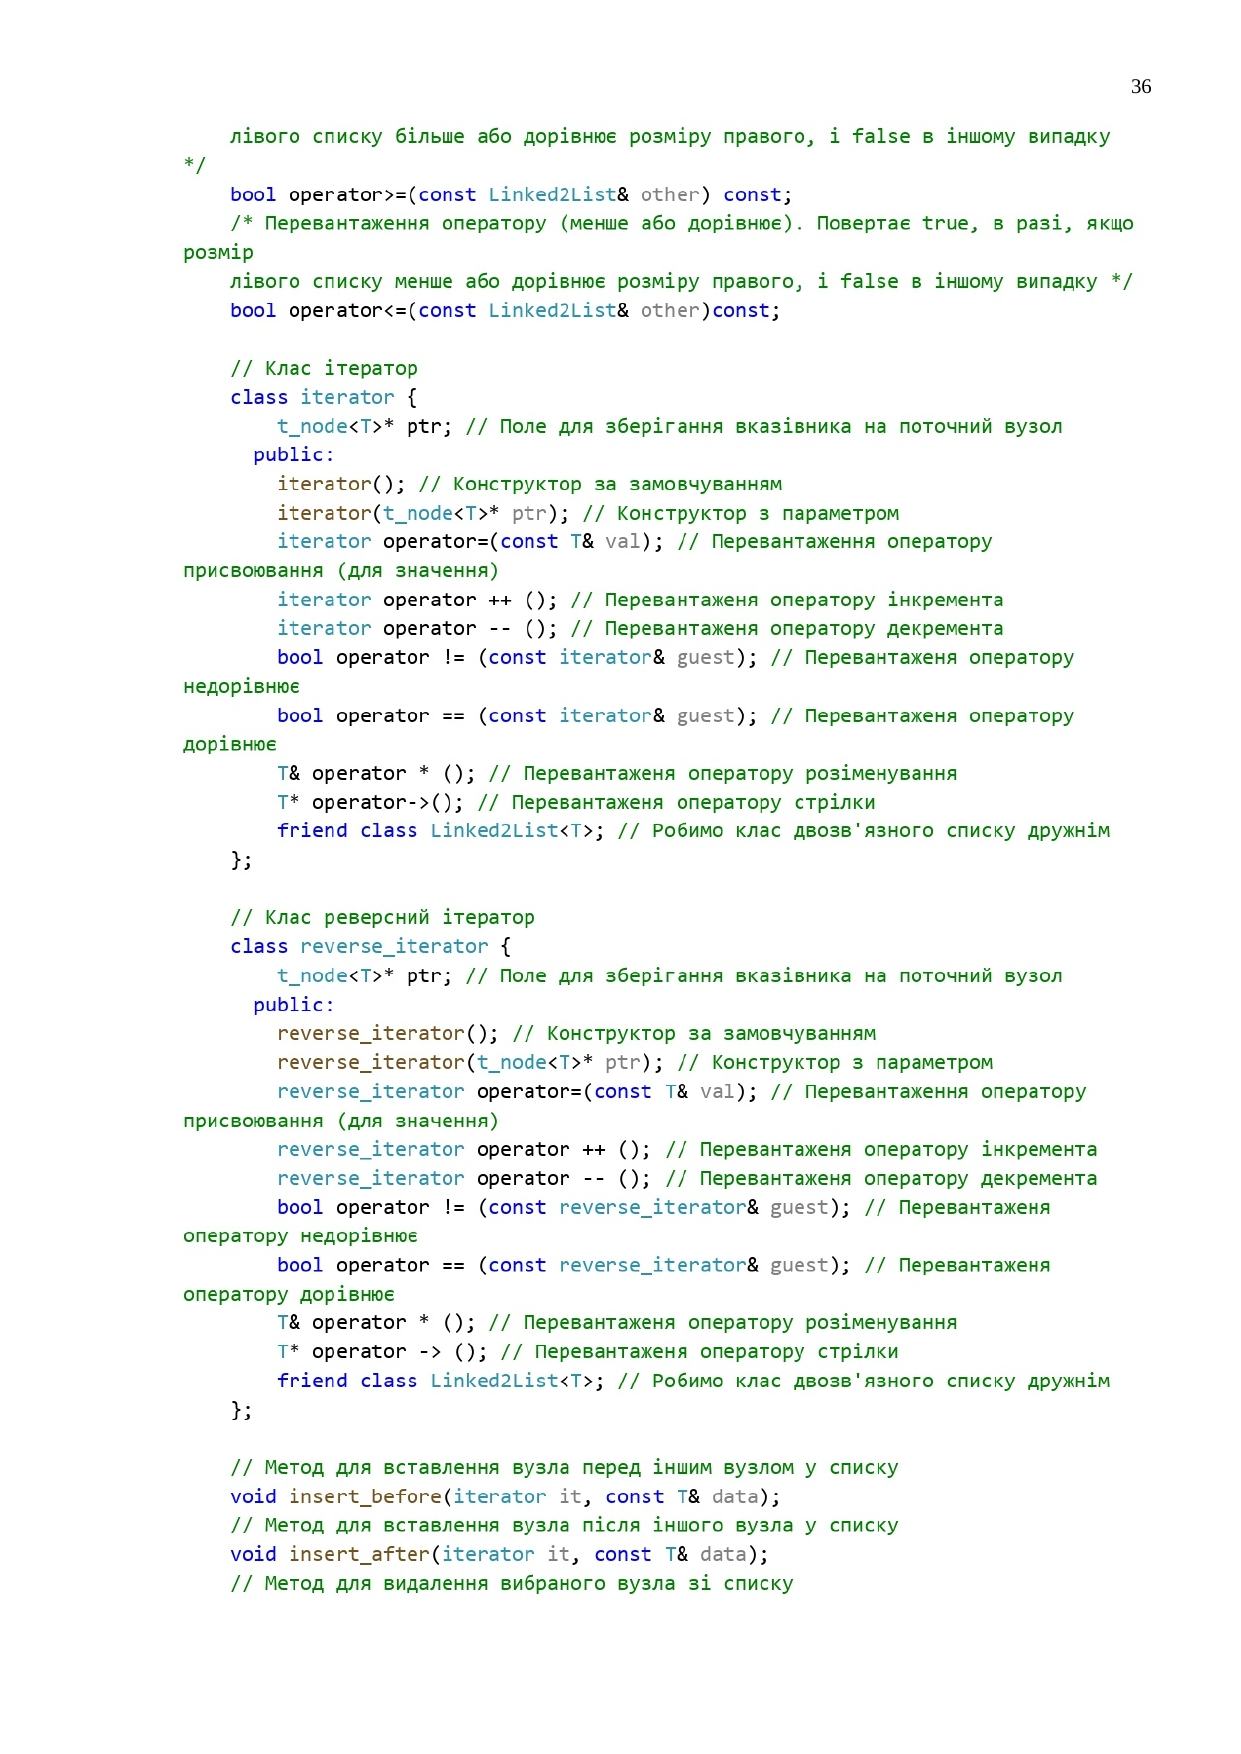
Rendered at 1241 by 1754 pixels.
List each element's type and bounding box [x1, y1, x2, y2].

picture [177, 118, 1152, 1606]
